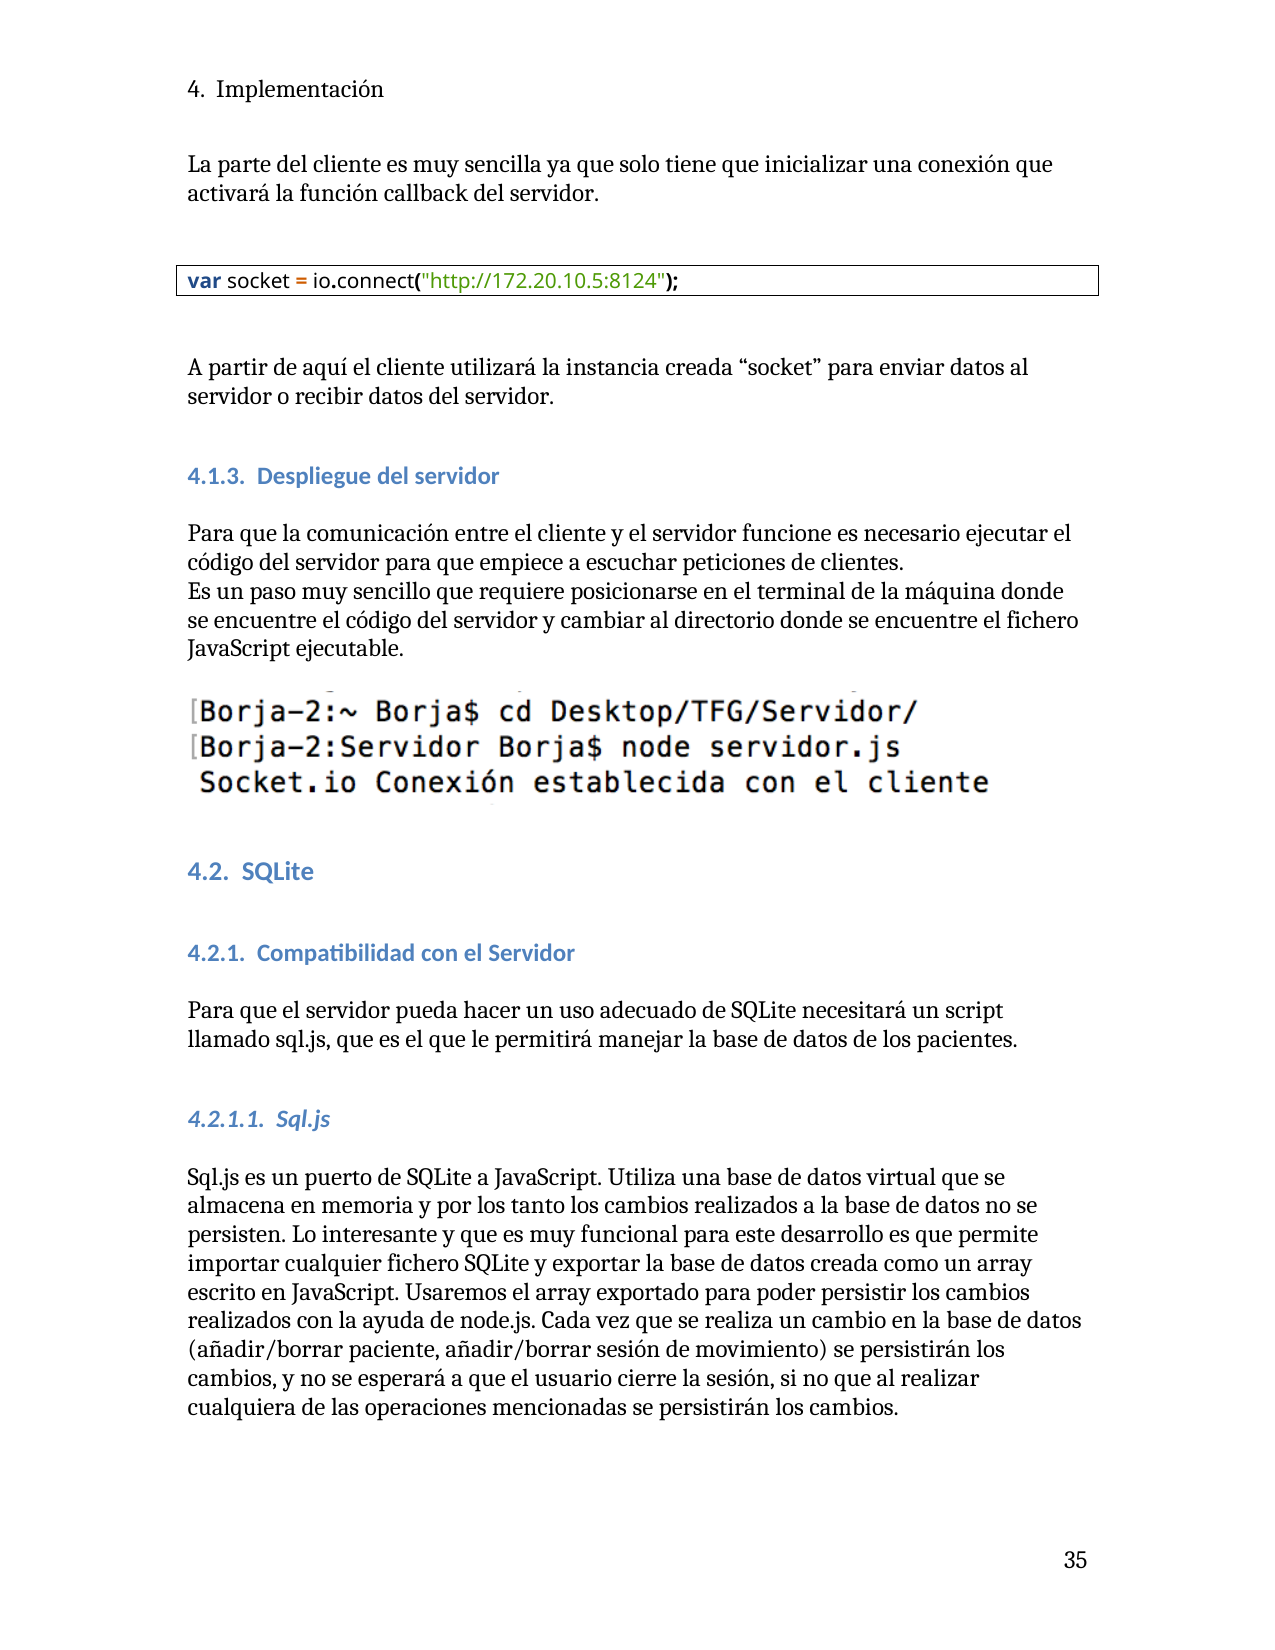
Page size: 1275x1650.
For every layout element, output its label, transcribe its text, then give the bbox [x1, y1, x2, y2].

text Para que el servidor pueda hacer un uso adecuado de SQLite necesitará un script llamado sql.js, que es el que le permitirá manejar la base de datos de los pacientes. [187, 996, 1087, 1054]
subtitle 4.2. SQLite [187, 854, 1087, 887]
subtitle 4.2.1.1. Sql.js [187, 1103, 1087, 1134]
table_header [177, 266, 1098, 294]
text Para que la comunicación entre el cliente y el servidor funcione es necesario ejecutar el código del servidor para que empiece a escuchar peticiones de clientes. [187, 519, 1087, 577]
subtitle 4.1.3 Despliegue del servidor [187, 460, 1087, 491]
text Sql.js es un puerto de SQLite a JavaScript. Utiliza una base de datos virtual que se almacena en memoria y por los tanto los cambios realizados a la base de datos no se persisten. Lo interesante y que es muy funcional para este desarrollo es que permite importar cualquier fichero SQLite y exportar la base de datos creada como un array escrito en JavaScript. Usaremos el array exportado para poder persistir los cambios realizados con la ayuda de node.js. Cada vez que se realiza un cambio en la base de datos (añadir/borrar paciente, añadir/borrar sesión de movimiento) se persistirán los cambios, y no se esperará a que el usuario cierre la sesión, si no que al realizar cualquiera de las operaciones mencionadas se persistirán los cambios. [187, 1162, 1087, 1421]
text La parte del cliente es muy sencilla ya que solo tiene que inicializar una conexión que activará la función callback del servidor. [187, 150, 1087, 207]
text Es un paso muy sencillo que requiere posicionarse en el terminal de la máquina donde se encuentre el código del servidor y cambiar al directorio donde se encuentre el fichero JavaScript ejecutable. [187, 577, 1087, 663]
picture [187, 691, 1088, 805]
text A partir de aquí el cliente utilizará la instancia creada “socket” para enviar datos al servidor o recibir datos del servidor. [187, 353, 1087, 411]
subtitle 4.2.1. Compatibilidad con el Servidor [187, 937, 1087, 967]
